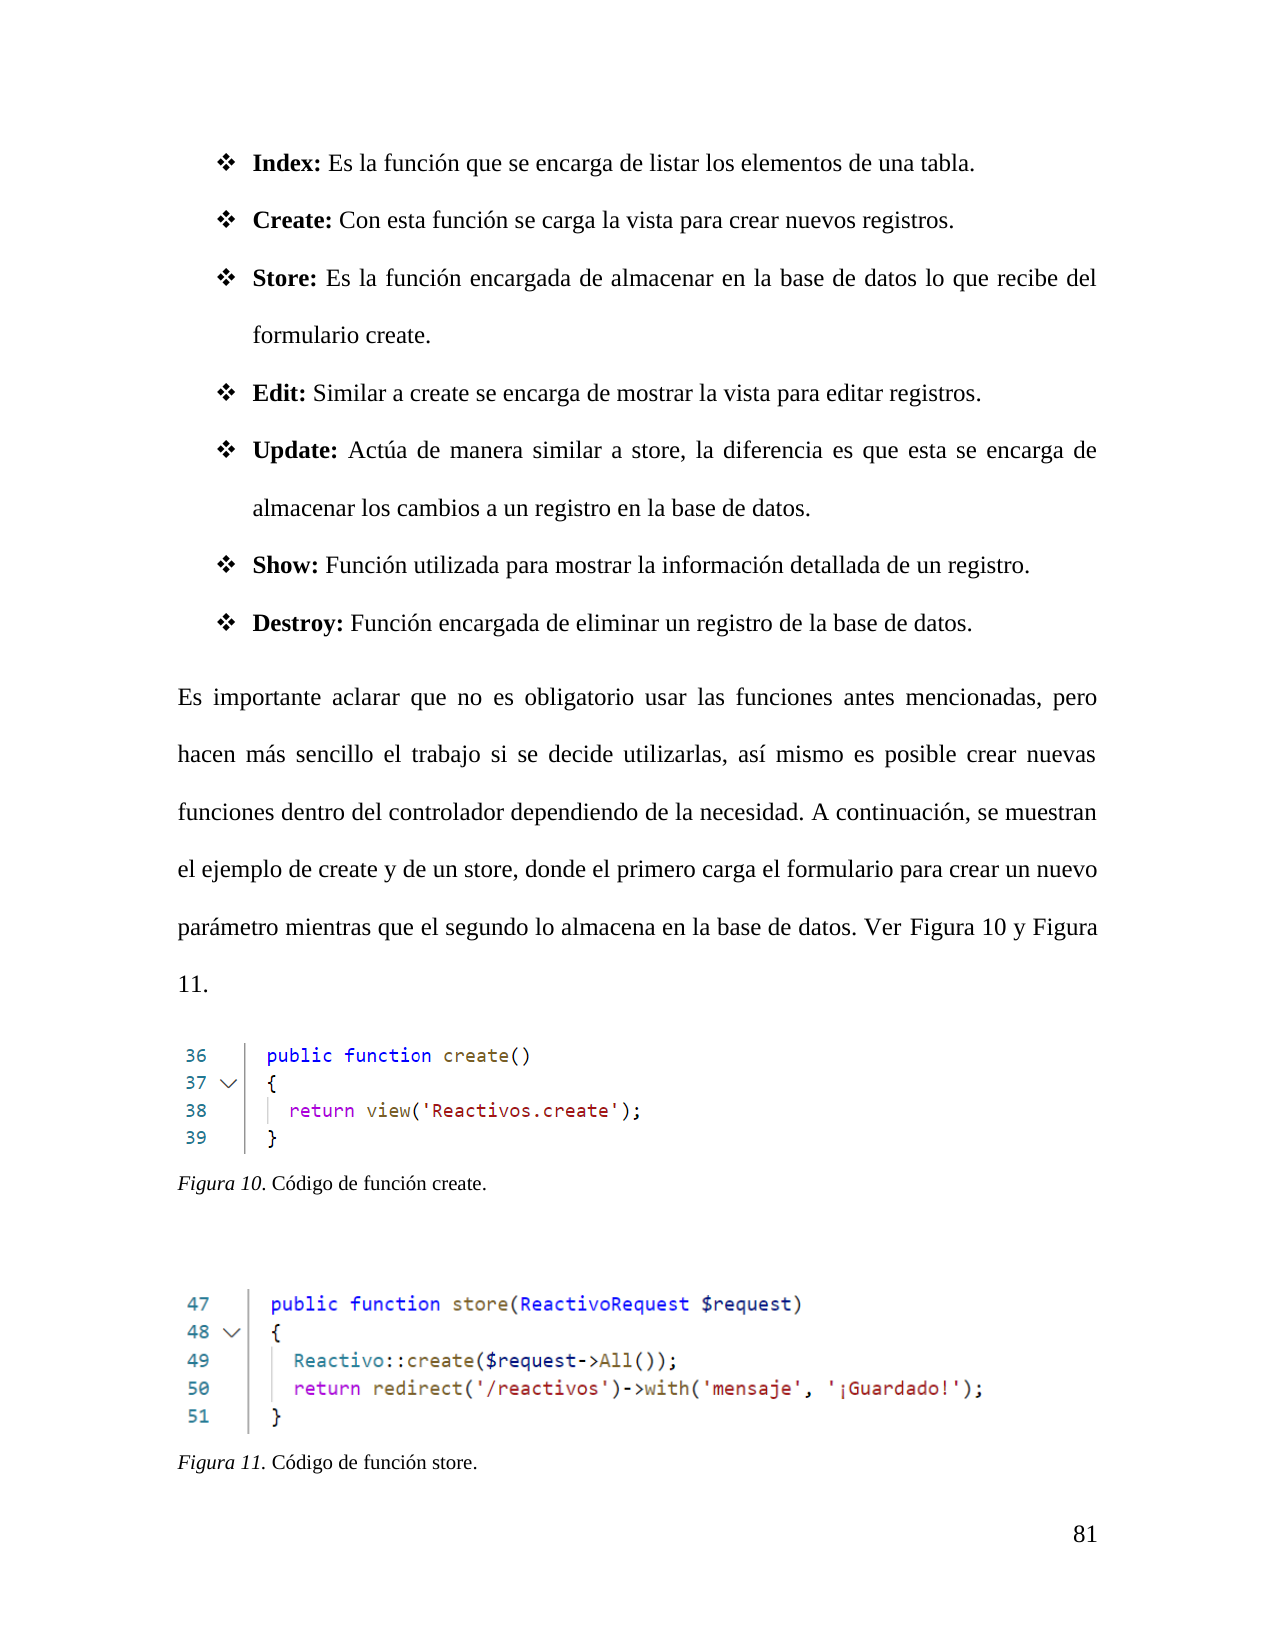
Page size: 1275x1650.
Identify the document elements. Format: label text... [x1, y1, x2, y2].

list Destroy: Función encargada de eliminar un registro de la base de datos. [215, 608, 1098, 636]
list Edit: Similar a create se encarga de mostrar la vista para editar registros. [215, 378, 1098, 406]
list Store: Es la función encargada de almacenar en la base de datos lo que recibe del formulario create. [215, 263, 1098, 349]
text Figura 11. Código de función store. [177, 1450, 1098, 1474]
list Create: Con esta función se carga la vista para crear nuevos registros. [215, 205, 1098, 234]
list Show: Función utilizada para mostrar la información detallada de un registro. [215, 550, 1098, 579]
list Update: Actúa de manera similar a store, la diferencia es que esta se encarga de almacenar los cambios a un registro en la base de datos. [215, 435, 1098, 521]
text Es importante aclarar que no es obligatorio usar las funciones antes mencionadas, pero hacen más sencillo el trabajo si se decide utilizarlas, así mismo es posible crear nuevas funciones dentro del controlador dependiendo de la necesidad. A continuación, se muestran el ejemplo de create y de un store, donde el primero carga el formulario para crear un nuevo parámetro mientras que el segundo lo almacena en la base de datos. Ver Figura 10 y Figura 11. [177, 682, 1098, 998]
text Figura 10. Código de función create. [177, 1171, 1098, 1195]
list Index: Es la función que se encarga de listar los elementos de una tabla. [215, 148, 1098, 176]
